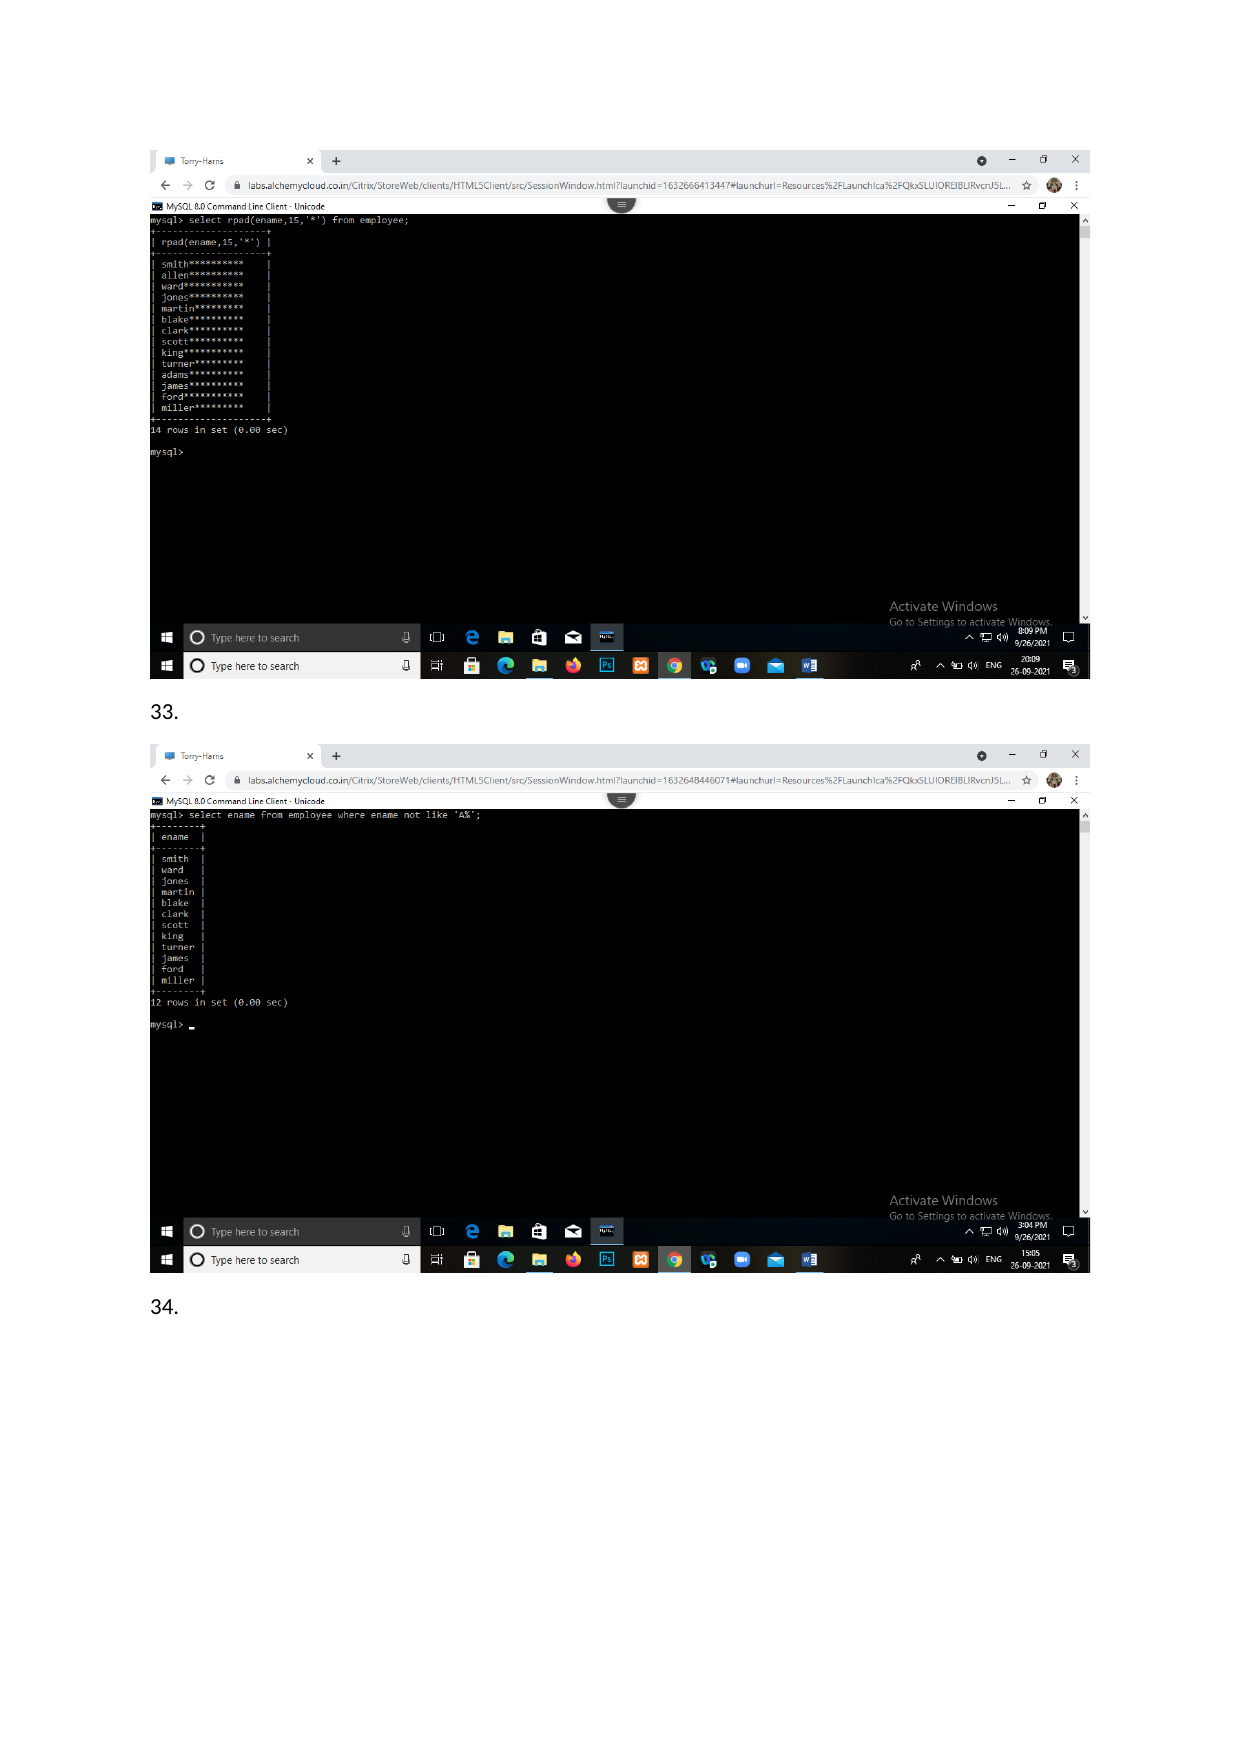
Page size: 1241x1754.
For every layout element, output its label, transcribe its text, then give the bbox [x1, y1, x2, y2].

text 34. [150, 1292, 1090, 1320]
picture [150, 744, 1091, 1273]
text 33. [150, 697, 1090, 726]
picture [150, 150, 1091, 679]
